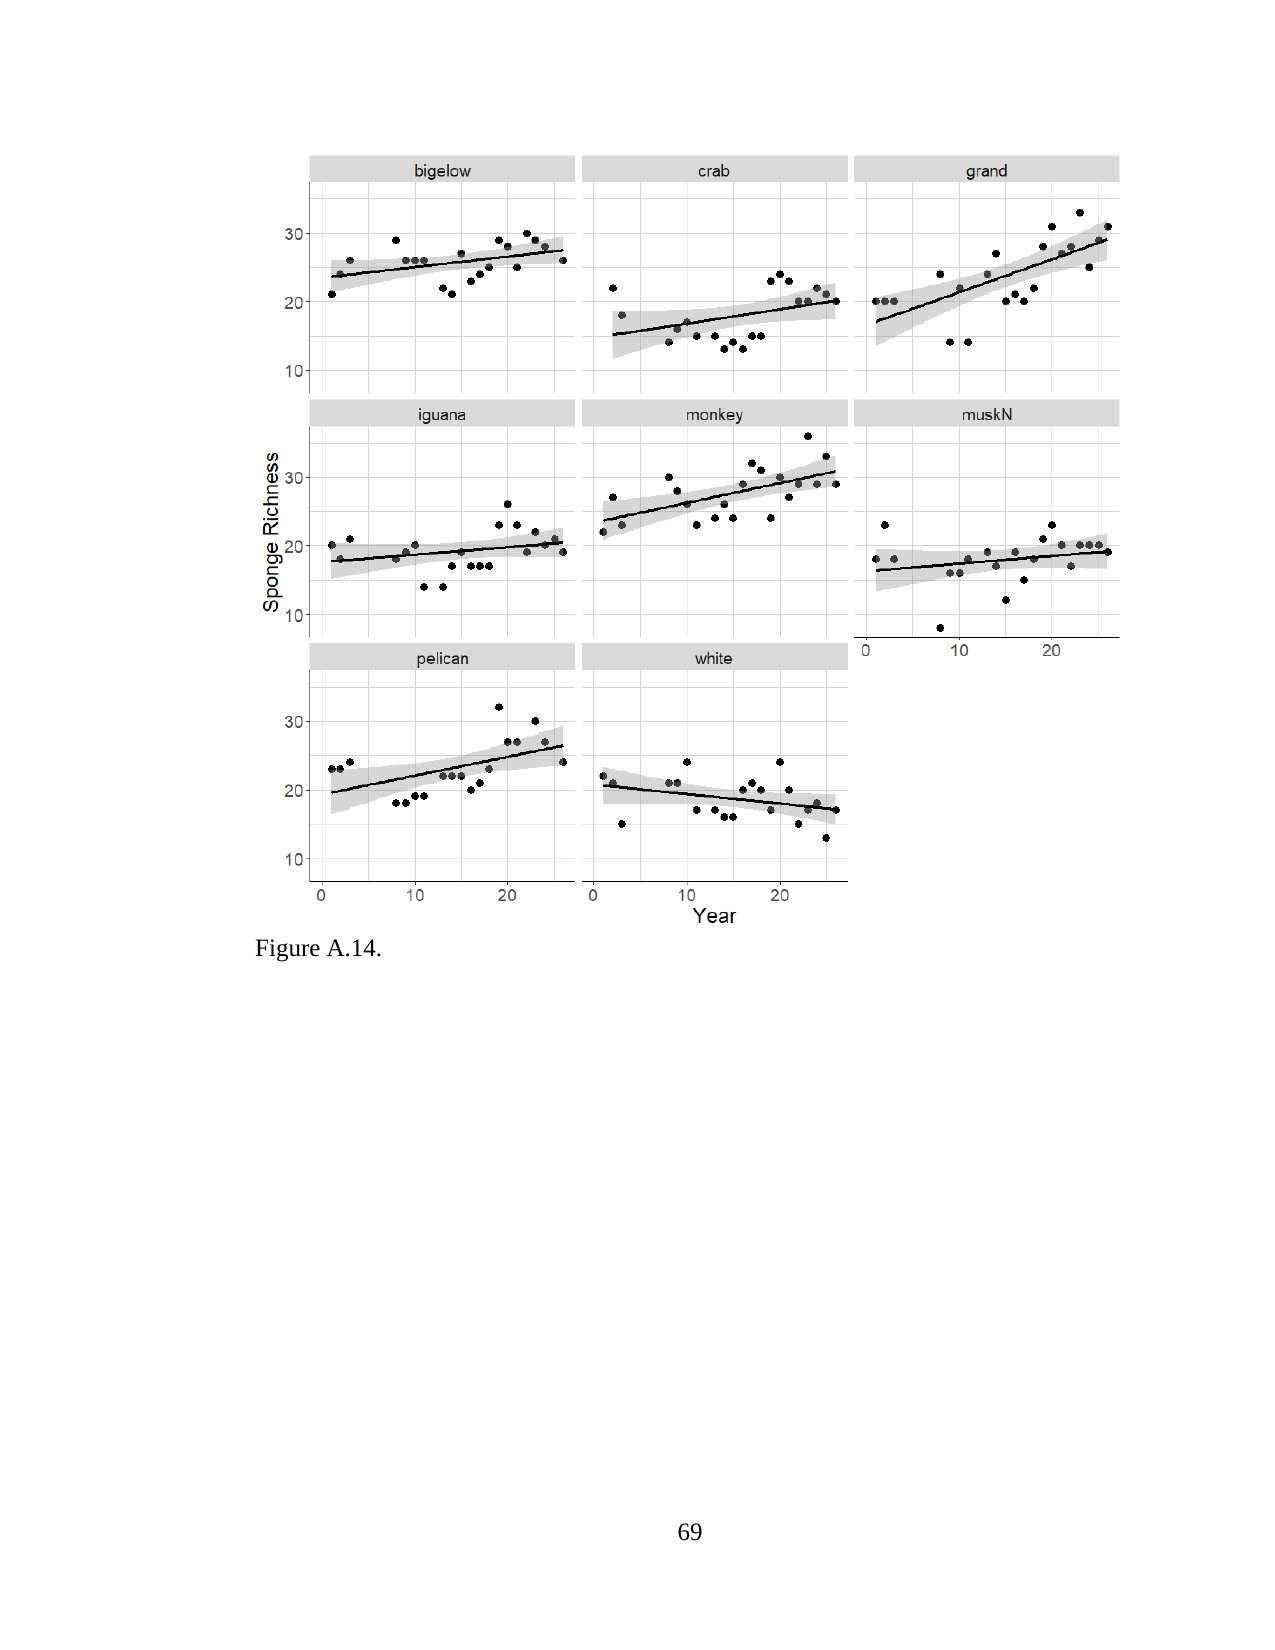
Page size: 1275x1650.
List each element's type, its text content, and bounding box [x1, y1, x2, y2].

text Figure A.14. [255, 933, 1125, 962]
picture [255, 150, 1125, 933]
